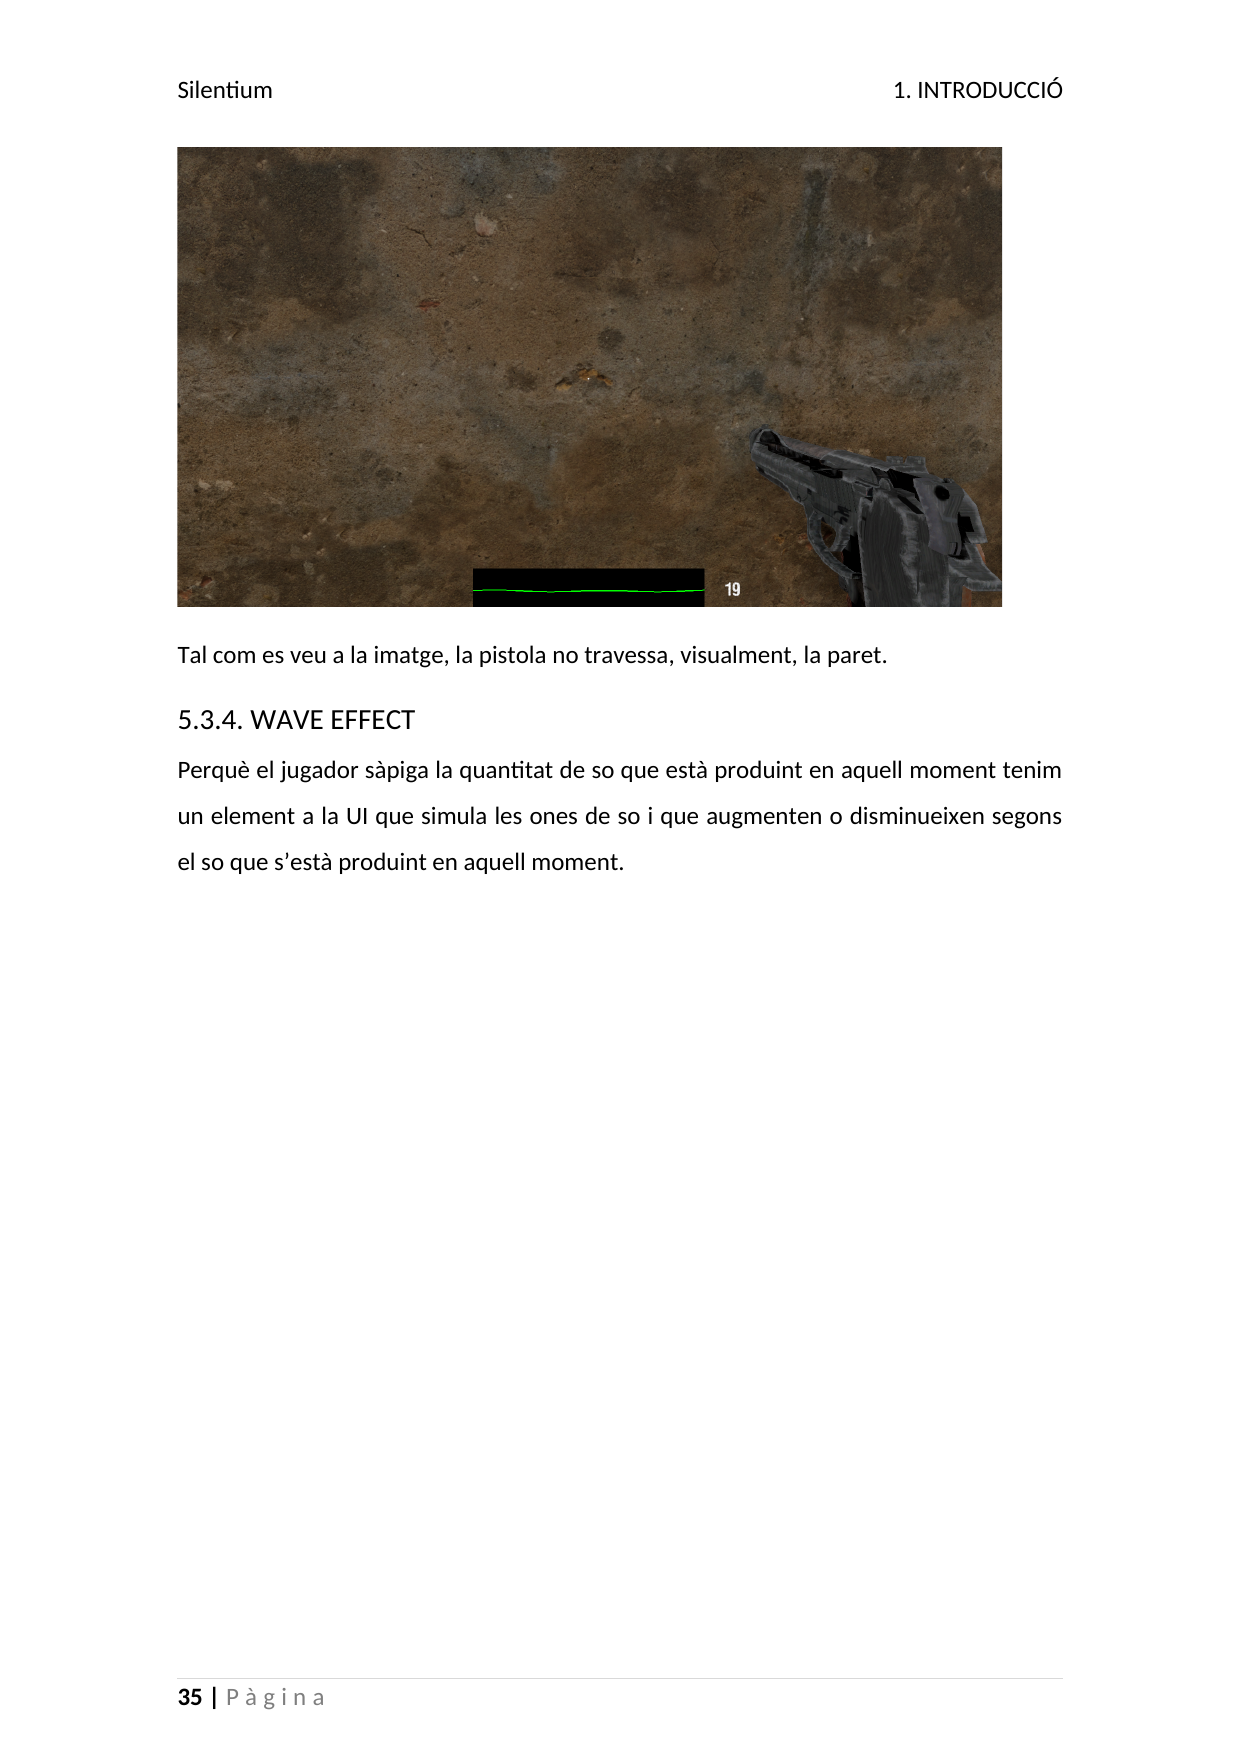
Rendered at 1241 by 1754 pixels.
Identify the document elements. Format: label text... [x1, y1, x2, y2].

text Perquè el jugador sàpiga la quantitat de so que està produint en aquell moment tenim un element a la UI que simula les ones de so i que augmenten o disminueixen segons el so que s’està produint en aquell moment. [177, 754, 1063, 877]
text Tal com es veu a la imatge, la pistola no travessa, visualment, la paret. [177, 639, 1063, 669]
subtitle 5.3.4. WAVE EFFECT [177, 701, 1063, 737]
picture [177, 147, 1003, 607]
